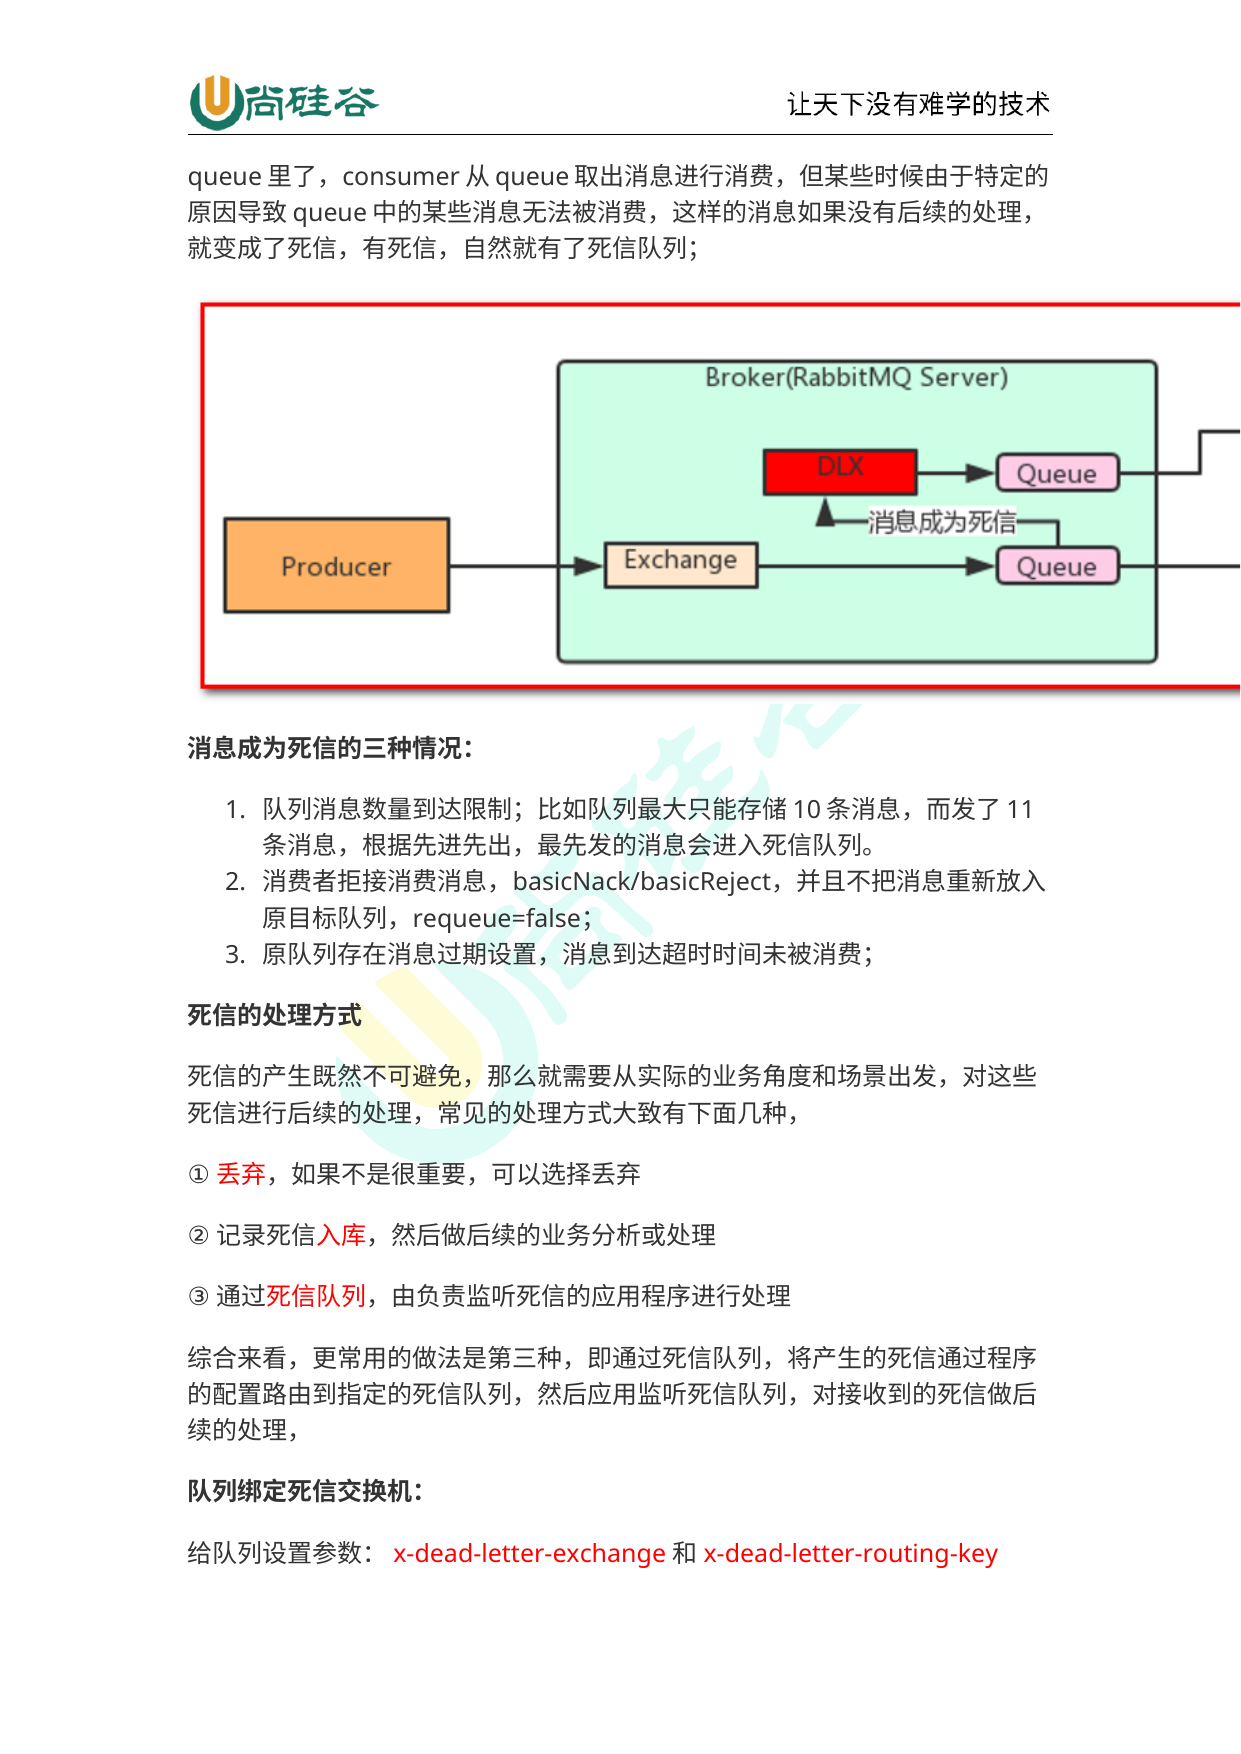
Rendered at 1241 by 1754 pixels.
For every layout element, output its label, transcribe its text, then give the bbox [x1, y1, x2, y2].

text ② 记录死信入库，然后做后续的业务分析或处理 [187, 1216, 1053, 1252]
text 死信的产生既然不可避免，那么就需要从实际的业务角度和场景出发，对这些死信进行后续的处理，常见的处理方式大致有下面几种， [187, 1057, 1053, 1129]
text 综合来看，更常用的做法是第三种，即通过死信队列，将产生的死信通过程序的配置路由到指定的死信队列，然后应用监听死信队列，对接收到的死信做后续的处理， [187, 1338, 1053, 1447]
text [187, 156, 1053, 265]
list 队列消息数量到达限制；比如队列最大只能存储10条消息，而发了11条消息，根据先进先出，最先发的消息会进入死信队列。 [225, 789, 1053, 862]
list 原队列存在消息过期设置，消息到达超时时间未被消费； [225, 934, 1053, 971]
list 消费者拒接消费消息，basicNack/basicReject，并且不把消息重新放入原目标队列，requeue=false； [225, 862, 1053, 934]
text ③ 通过死信队列，由负责监听死信的应用程序进行处理 [187, 1277, 1053, 1313]
text 死信的处理方式 [187, 996, 1053, 1032]
picture [187, 290, 1241, 704]
text 给队列设置参数： x-dead-letter-exchange 和 x-dead-letter-routing-key [187, 1533, 1053, 1569]
text ① 丢弃，如果不是很重要，可以选择丢弃 [187, 1154, 1053, 1191]
text 队列绑定死信交换机： [187, 1472, 1053, 1508]
text 消息成为死信的三种情况： [187, 728, 1053, 764]
picture [187, 73, 1053, 132]
